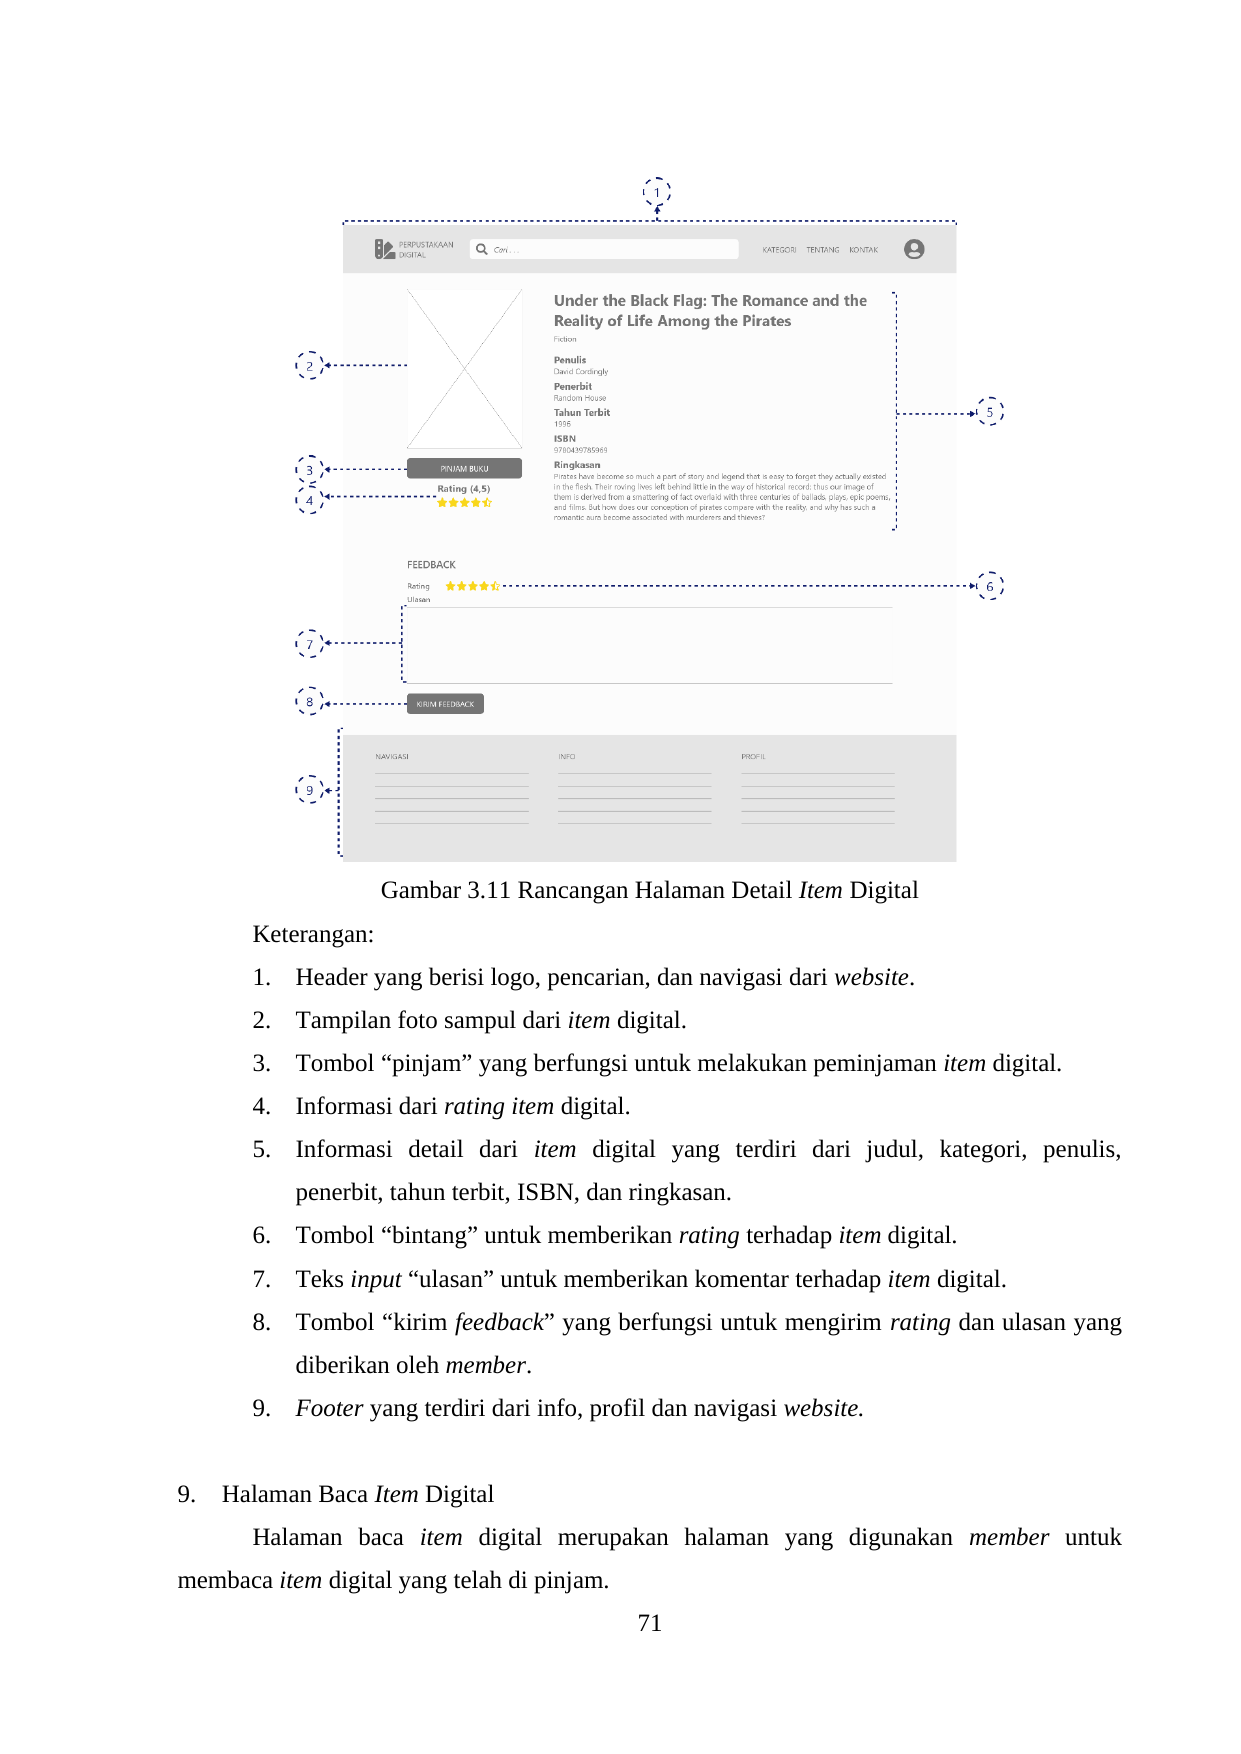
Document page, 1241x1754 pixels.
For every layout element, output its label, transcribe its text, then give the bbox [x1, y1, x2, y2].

list Tampilan foto sampul dari item digital. [252, 1005, 1122, 1034]
list Tombol “pinjam” yang berfungsi untuk melakukan peminjaman item digital. [252, 1048, 1122, 1077]
text Keterangan: [177, 919, 1122, 947]
text Gambar 3.11 Rancangan Halaman Detail Item Digital [177, 876, 1122, 904]
text Halaman baca item digital merupakan halaman yang digunakan member untuk membaca item digital yang telah di pinjam. [177, 1522, 1122, 1594]
list Tombol “bintang” untuk memberikan rating terhadap item digital. [252, 1221, 1122, 1249]
picture [295, 177, 1004, 862]
list Footer yang terdiri dari info, profil dan navigasi website. [252, 1393, 1122, 1422]
list Informasi dari rating item digital. [252, 1091, 1122, 1120]
list Informasi detail dari item digital yang terdiri dari judul, kategori, penulis, penerbit, tahun terbit, ISBN, dan ringkasan. [252, 1134, 1122, 1206]
list Header yang berisi logo, pencarian, dan navigasi dari website. [252, 962, 1122, 991]
list Tombol “kirim feedback” yang berfungsi untuk mengirim rating dan ulasan yang diberikan oleh member. [252, 1307, 1122, 1379]
list Teks input “ulasan” untuk memberikan komentar terhadap item digital. [252, 1264, 1122, 1292]
list Halaman Baca Item Digital [177, 1479, 1122, 1508]
